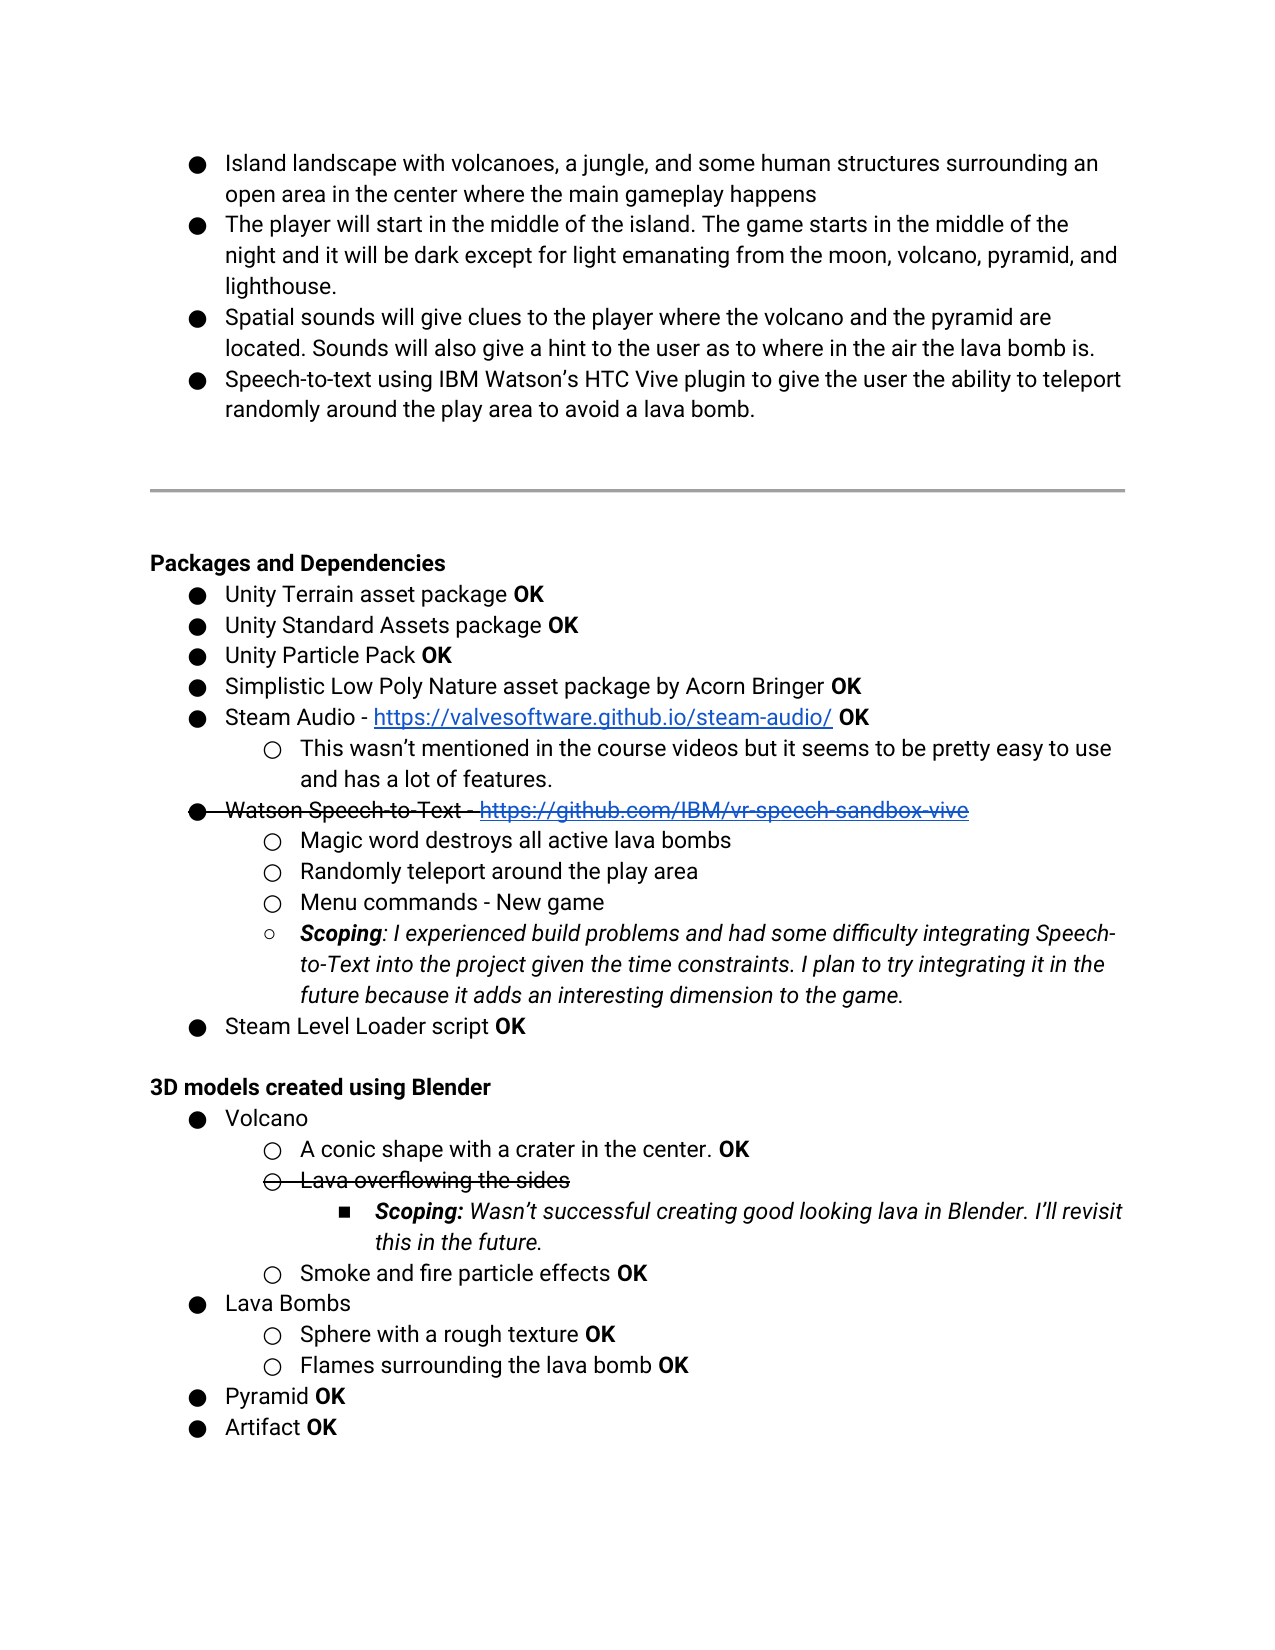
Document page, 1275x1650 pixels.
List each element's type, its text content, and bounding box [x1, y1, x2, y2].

list Flames surrounding the lava bomb OK [262, 1352, 1125, 1379]
list Watson Speech-to-Text - https://github.com/IBM/vr-speech-sandbox-vive [187, 797, 1125, 824]
list Unity Particle Pack OK [187, 643, 1125, 669]
list The player will start in the middle of the island. The game starts in the middle of the night and it will be dark except for light emanating from the moon, volcano, pyramid, and lighthouse. [187, 212, 1125, 300]
list Unity Terrain asset package OK [187, 581, 1125, 608]
list This wasn’t mentioned in the course videos but it seems to be pretty easy to use and has a lot of features. [262, 735, 1125, 793]
list Lava overflowing the sides [262, 1167, 1125, 1194]
list Spatial sounds will give clues to the player where the volcano and the pyramid are located. Sounds will also give a hint to the user as to where in the air the lava bomb is. [187, 304, 1125, 362]
list Sphere with a rough texture OK [262, 1321, 1125, 1348]
list Artifact OK [187, 1414, 1125, 1441]
list Scoping: I experienced build problems and had some difficulty integrating Speech-to-Text into the project given the time constraints. I plan to try integrating it in the future because it adds an interesting dimension to the game. [262, 920, 1125, 1009]
list Randomly teleport around the play area [262, 858, 1125, 885]
list Volcano [187, 1105, 1125, 1132]
list Island landscape with volcanoes, a jungle, and some human structures surrounding an open area in the center where the main gameplay happens [187, 150, 1125, 208]
list Scoping: Wasn’t successful creating good looking lava in Blender. I’ll revisit this in the future. [337, 1198, 1125, 1256]
list Steam Level Loader script OK [187, 1013, 1125, 1040]
list Magic word destroys all active lava bombs [262, 828, 1125, 854]
list Pyramid OK [187, 1383, 1125, 1410]
list Simplistic Low Poly Nature asset package by Acorn Bringer OK [187, 673, 1125, 700]
list Smoke and fire particle effects OK [262, 1260, 1125, 1287]
list Menu commands - New game [262, 889, 1125, 916]
text Packages and Dependencies [150, 550, 1125, 577]
text 3D models created using Blender [150, 1074, 1125, 1101]
list Speech-to-text using IBM Watson’s HTC Vive plugin to give the user the ability to teleport randomly around the play area to avoid a lava bomb. [187, 366, 1125, 423]
list Unity Standard Assets package OK [187, 612, 1125, 639]
list Steam Audio - https://valvesoftware.github.io/steam-audio/ OK [187, 704, 1125, 731]
list Lava Bombs [187, 1291, 1125, 1317]
list A conic shape with a crater in the center. OK [262, 1136, 1125, 1163]
